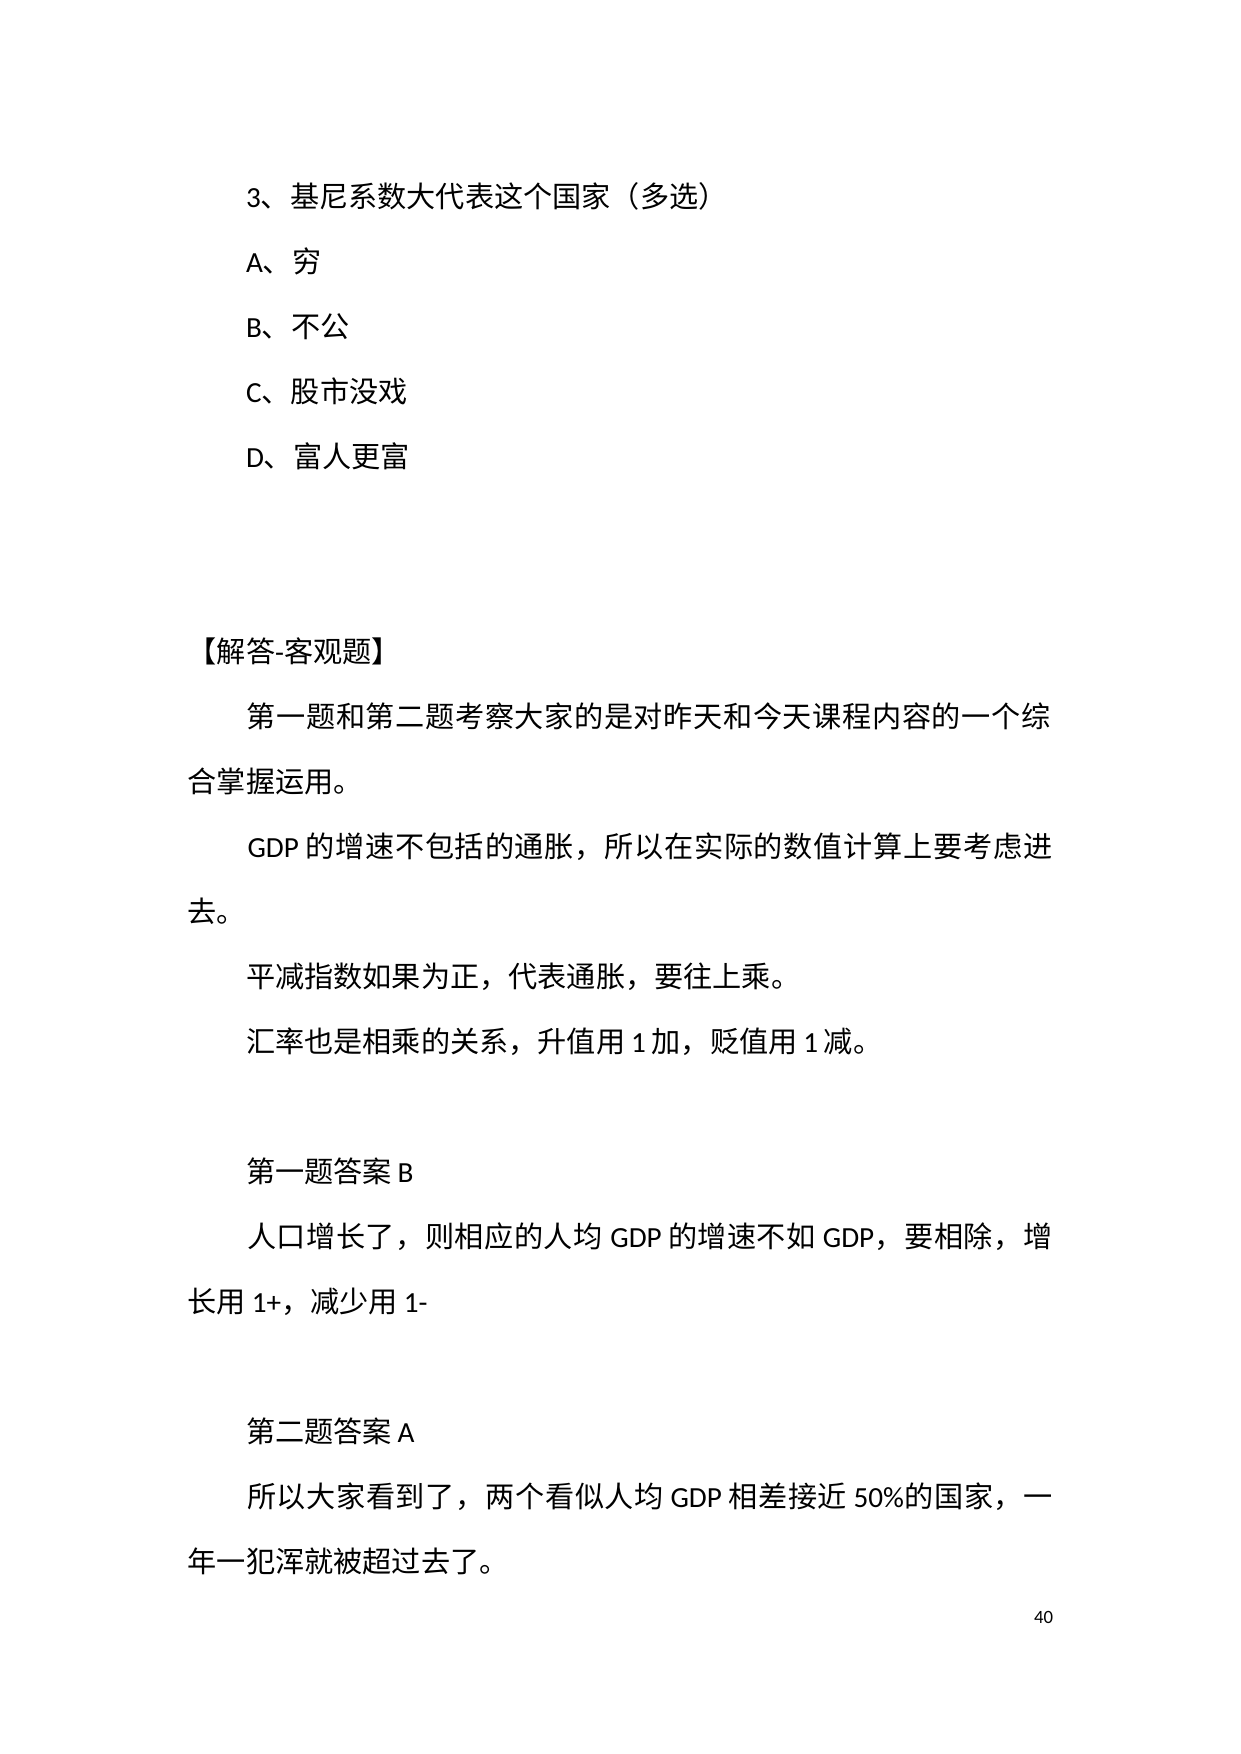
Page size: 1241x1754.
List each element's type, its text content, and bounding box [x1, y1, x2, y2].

text 第一题和第二题考察大家的是对昨天和今天课程内容的一个综合掌握运用。 [187, 682, 1053, 812]
text D、富人更富 [187, 422, 1053, 487]
text B、不公 [187, 292, 1053, 357]
text 汇率也是相乘的关系，升值用1加，贬值用1减。 [187, 1007, 1053, 1072]
text 人口增长了，则相应的人均GDP的增速不如GDP，要相除，增长用1+，减少用1- [187, 1202, 1053, 1332]
text 平减指数如果为正，代表通胀，要往上乘。 [187, 942, 1053, 1007]
text A、穷 [187, 227, 1053, 292]
text C、股市没戏 [187, 357, 1053, 422]
text 所以大家看到了，两个看似人均GDP相差接近50%的国家，一年一犯浑就被超过去了。 [187, 1462, 1053, 1592]
text GDP的增速不包括的通胀，所以在实际的数值计算上要考虑进去。 [187, 812, 1053, 942]
text 【解答-客观题】 [187, 617, 1053, 682]
text 3、基尼系数大代表这个国家（多选） [187, 162, 1053, 227]
text 第一题答案B [187, 1137, 1053, 1202]
text 第二题答案A [187, 1397, 1053, 1462]
